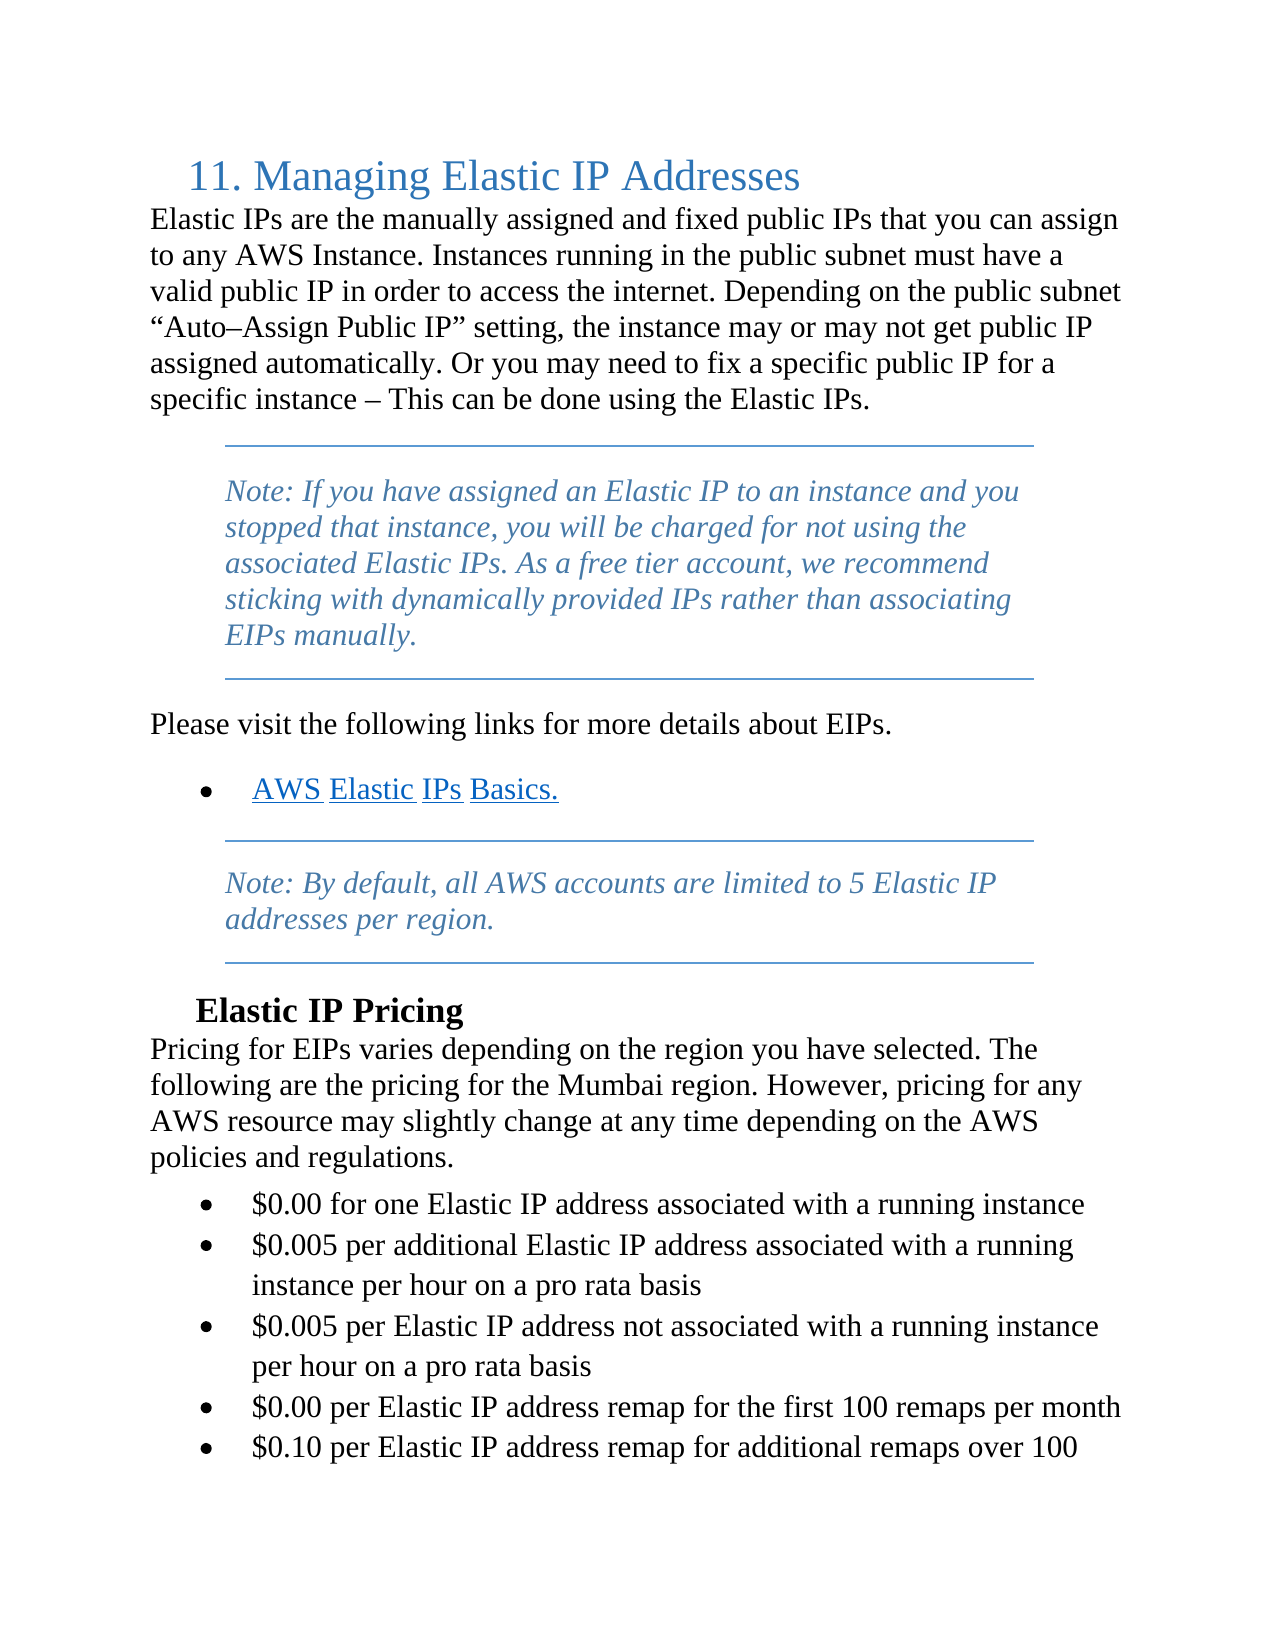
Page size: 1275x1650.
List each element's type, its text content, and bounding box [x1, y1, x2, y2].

text Note: If you have assigned an Elastic IP to an instance and you stopped that instance, you will be charged for not using the associated Elastic IPs. As a free tier account, we recommend sticking with dynamically provided IPs rather than associating EIPs manually. [225, 472, 1025, 652]
text Note: By default, all AWS accounts are limited to 5 Elastic IP [225, 864, 1133, 900]
text $0.005 per Elastic IP address not associated with a running instance per hour on a pro rata basis [252, 1307, 1104, 1383]
text $0.00 per Elastic IP address remap for the first 100 remaps per month [252, 1388, 1133, 1424]
text Elastic IP Pricing [195, 989, 1133, 1030]
text addresses per region. [225, 900, 1133, 936]
text Elastic IPs are the manually assigned and fixed public IPs that you can assign to any AWS Instance. Instances running in the public subnet must have a [150, 201, 1124, 272]
text $0.10 per Elastic IP address remap for additional remaps over 100 [252, 1429, 1133, 1465]
text $0.005 per additional Elastic IP address associated with a running instance per hour on a pro rata basis [252, 1226, 1079, 1302]
text $0.00 for one Elastic IP address associated with a running instance [252, 1185, 1133, 1221]
text 11. Managing Elastic IP Addresses [187, 150, 1133, 200]
text AWS Elastic IPs Basics. [252, 772, 1133, 805]
text valid public IP in order to access the internet. Depending on the public subnet “Auto–Assign Public IP” setting, the instance may or may not get public IP assigned automatically. Or you may need to fix a specific public IP for a specific instance – This can be done using the Elastic IPs. [150, 272, 1127, 416]
text Pricing for EIPs varies depending on the region you have selected. The following are the pricing for the Mumbai region. However, pricing for any AWS resource may slightly change at any time depending on the AWS policies and regulations. [150, 1031, 1088, 1174]
text Please visit the following links for more details about EIPs. [150, 707, 1133, 740]
